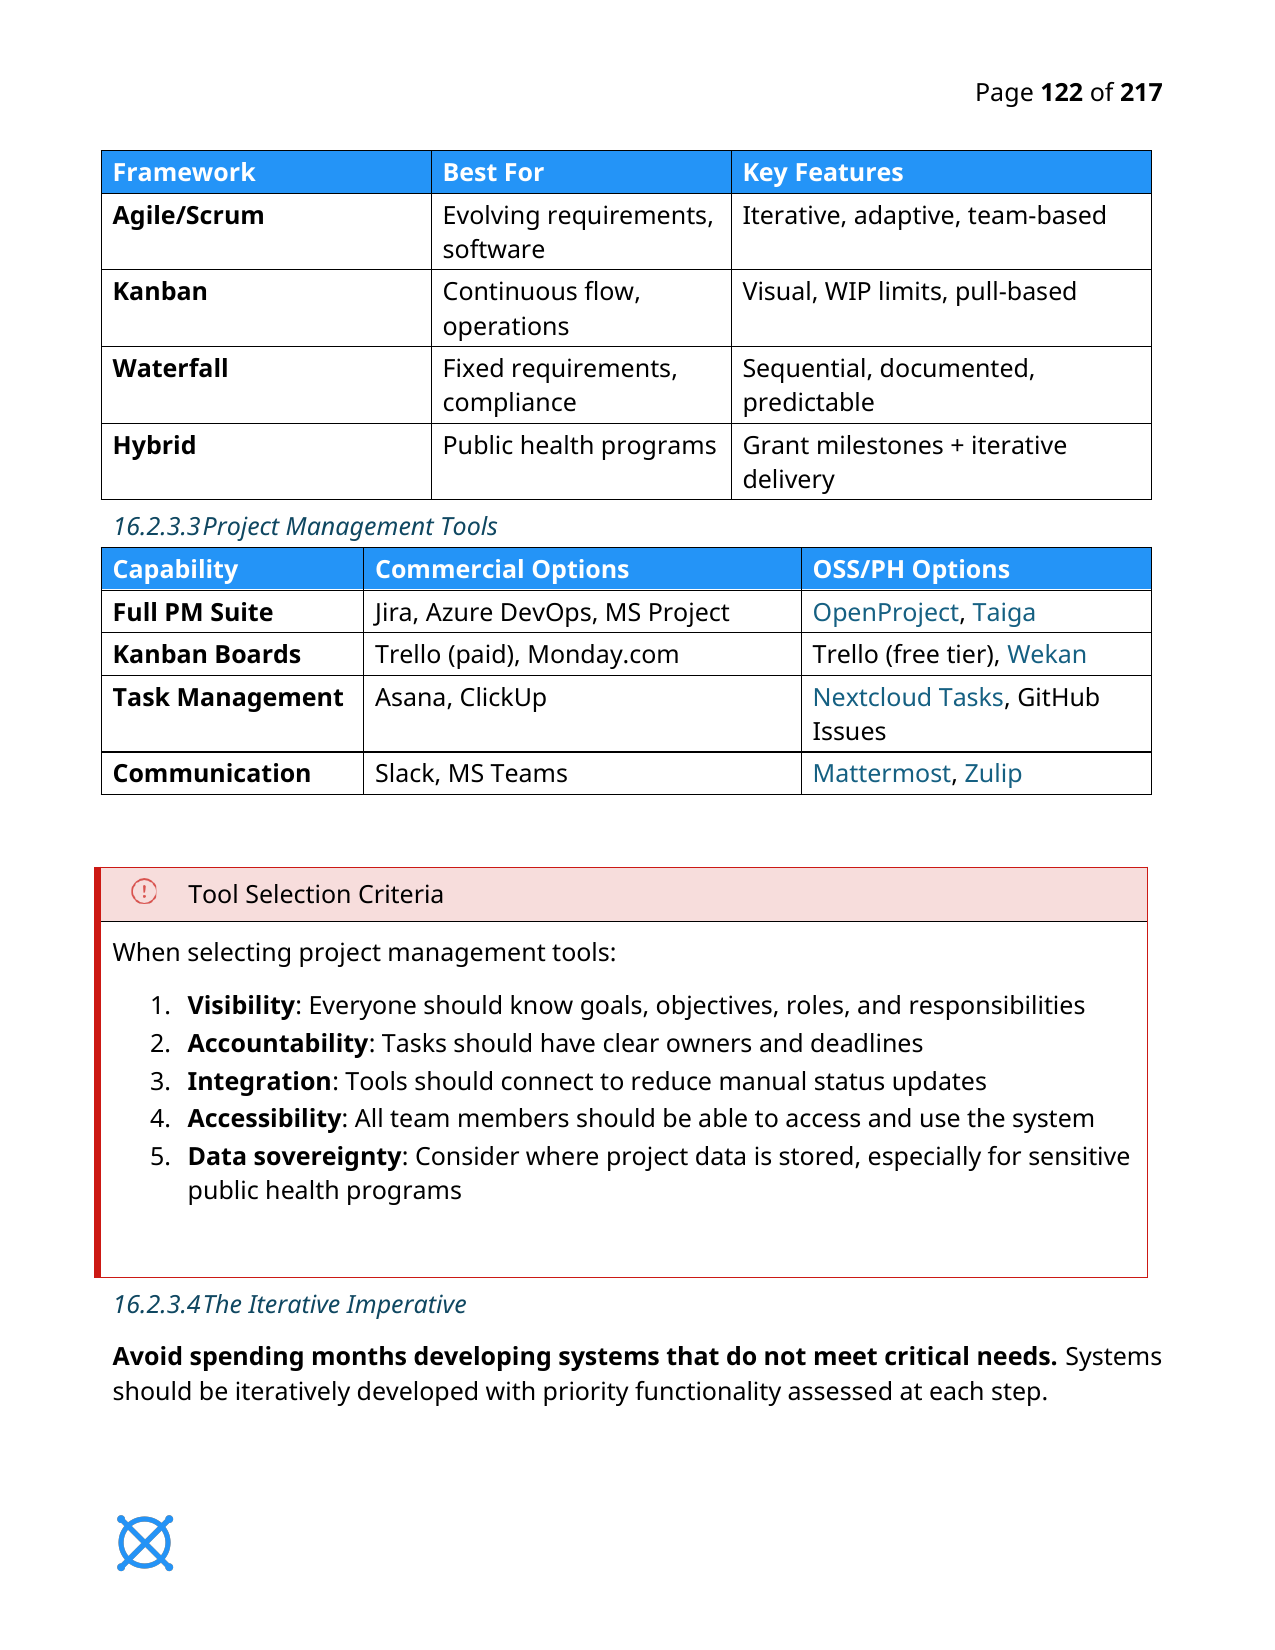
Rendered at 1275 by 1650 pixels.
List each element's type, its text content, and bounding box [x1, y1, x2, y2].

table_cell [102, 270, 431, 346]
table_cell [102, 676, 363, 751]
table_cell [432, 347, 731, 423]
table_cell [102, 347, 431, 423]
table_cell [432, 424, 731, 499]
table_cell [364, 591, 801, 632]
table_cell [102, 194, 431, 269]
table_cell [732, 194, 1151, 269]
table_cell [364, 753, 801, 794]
subtitle The Iterative Imperative [112, 1286, 1162, 1320]
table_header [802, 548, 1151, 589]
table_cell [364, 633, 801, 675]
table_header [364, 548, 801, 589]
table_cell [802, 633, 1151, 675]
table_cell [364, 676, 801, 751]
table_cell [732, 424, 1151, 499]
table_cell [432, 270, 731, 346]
picture [112, 1511, 177, 1575]
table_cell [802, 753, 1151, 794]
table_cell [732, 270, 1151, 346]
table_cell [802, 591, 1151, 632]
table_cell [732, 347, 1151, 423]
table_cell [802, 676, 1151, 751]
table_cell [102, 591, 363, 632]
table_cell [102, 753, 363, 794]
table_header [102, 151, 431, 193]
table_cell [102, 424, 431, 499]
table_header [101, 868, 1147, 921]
subtitle Project Management Tools [112, 509, 1162, 543]
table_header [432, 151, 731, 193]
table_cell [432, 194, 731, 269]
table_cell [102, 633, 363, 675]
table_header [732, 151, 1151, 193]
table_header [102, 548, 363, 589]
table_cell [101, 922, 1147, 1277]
text Avoid spending months developing systems that do not meet critical needs. Systems should be iteratively developed with priority functionality assessed at each step. [112, 1339, 1162, 1407]
picture [131, 878, 157, 904]
